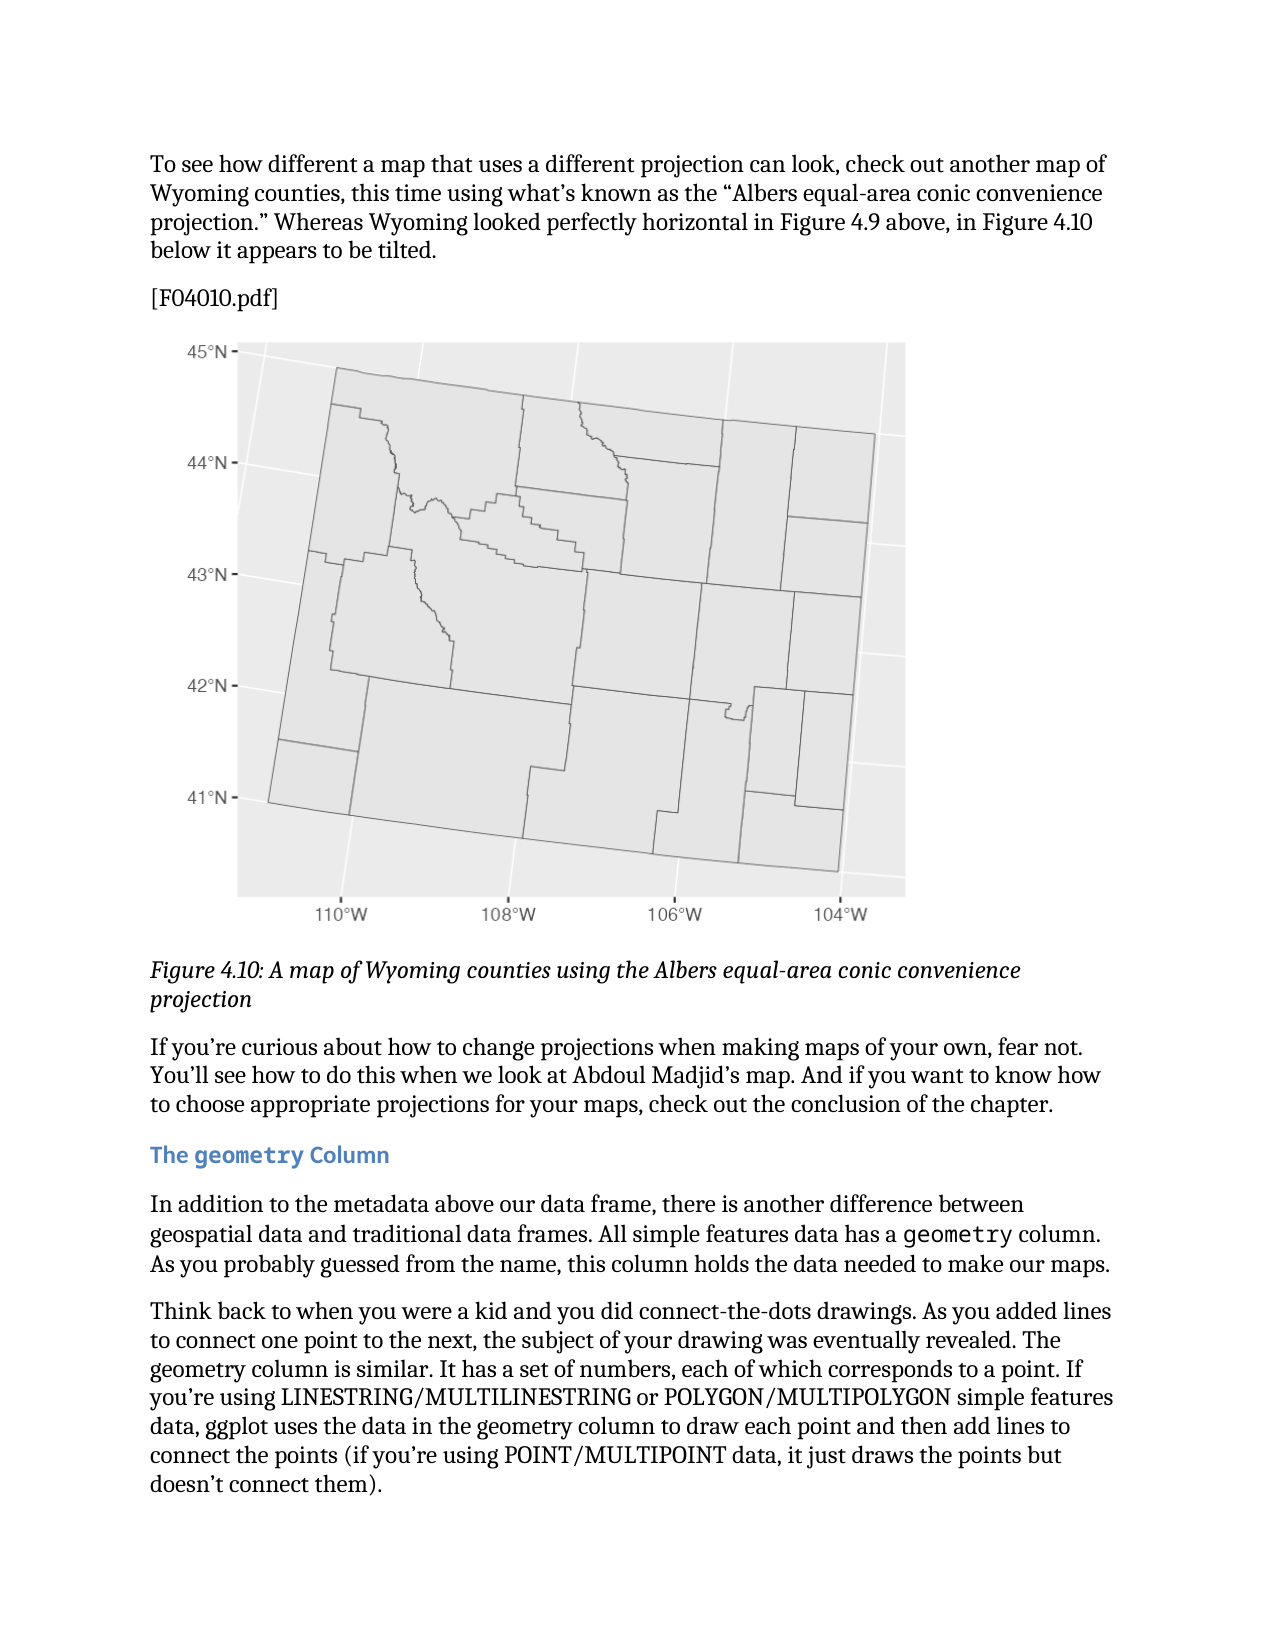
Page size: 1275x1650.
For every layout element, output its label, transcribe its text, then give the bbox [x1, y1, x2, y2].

subtitle The geometry Column [150, 1139, 1125, 1171]
text To see how different a map that uses a different projection can look, check out another map of Wyoming counties, this time using what’s known as the “Albers equal-area conic convenience projection.” Whereas Wyoming looked perfectly horizontal in Figure 4.9 above, in Figure 4.10 below it appears to be tilted. [150, 150, 1125, 265]
text Think back to when you were a kid and you did connect-the-dots drawings. As you added lines to connect one point to the next, the subject of your drawing was eventually revealed. The geometry column is similar. It has a set of numbers, each of which corresponds to a point. If you’re using LINESTRING/MULTILINESTRING or POLYGON/MULTIPOLYGON simple features data, ggplot uses the data in the geometry column to draw each point and then add lines to connect the points (if you’re using POINT/MULTIPOINT data, it just draws the points but doesn’t connect them). [150, 1297, 1125, 1498]
text If you’re curious about how to change projections when making maps of your own, fear not. You’ll see how to do this when we look at Abdoul Madjid’s map. And if you want to know how to choose appropriate projections for your maps, check out the conclusion of the chapter. [150, 1032, 1125, 1119]
picture [168, 331, 924, 936]
text In addition to the metadata above our data frame, there is another difference between geospatial data and traditional data frames. All simple features data has a geometry column. As you probably guessed from the name, this column holds the data needed to make our maps. [150, 1189, 1125, 1278]
text [F04010.pdf] [150, 284, 1125, 312]
text Figure 4.10: A map of Wyoming counties using the Albers equal-area conic convenience projection [150, 956, 1125, 1014]
